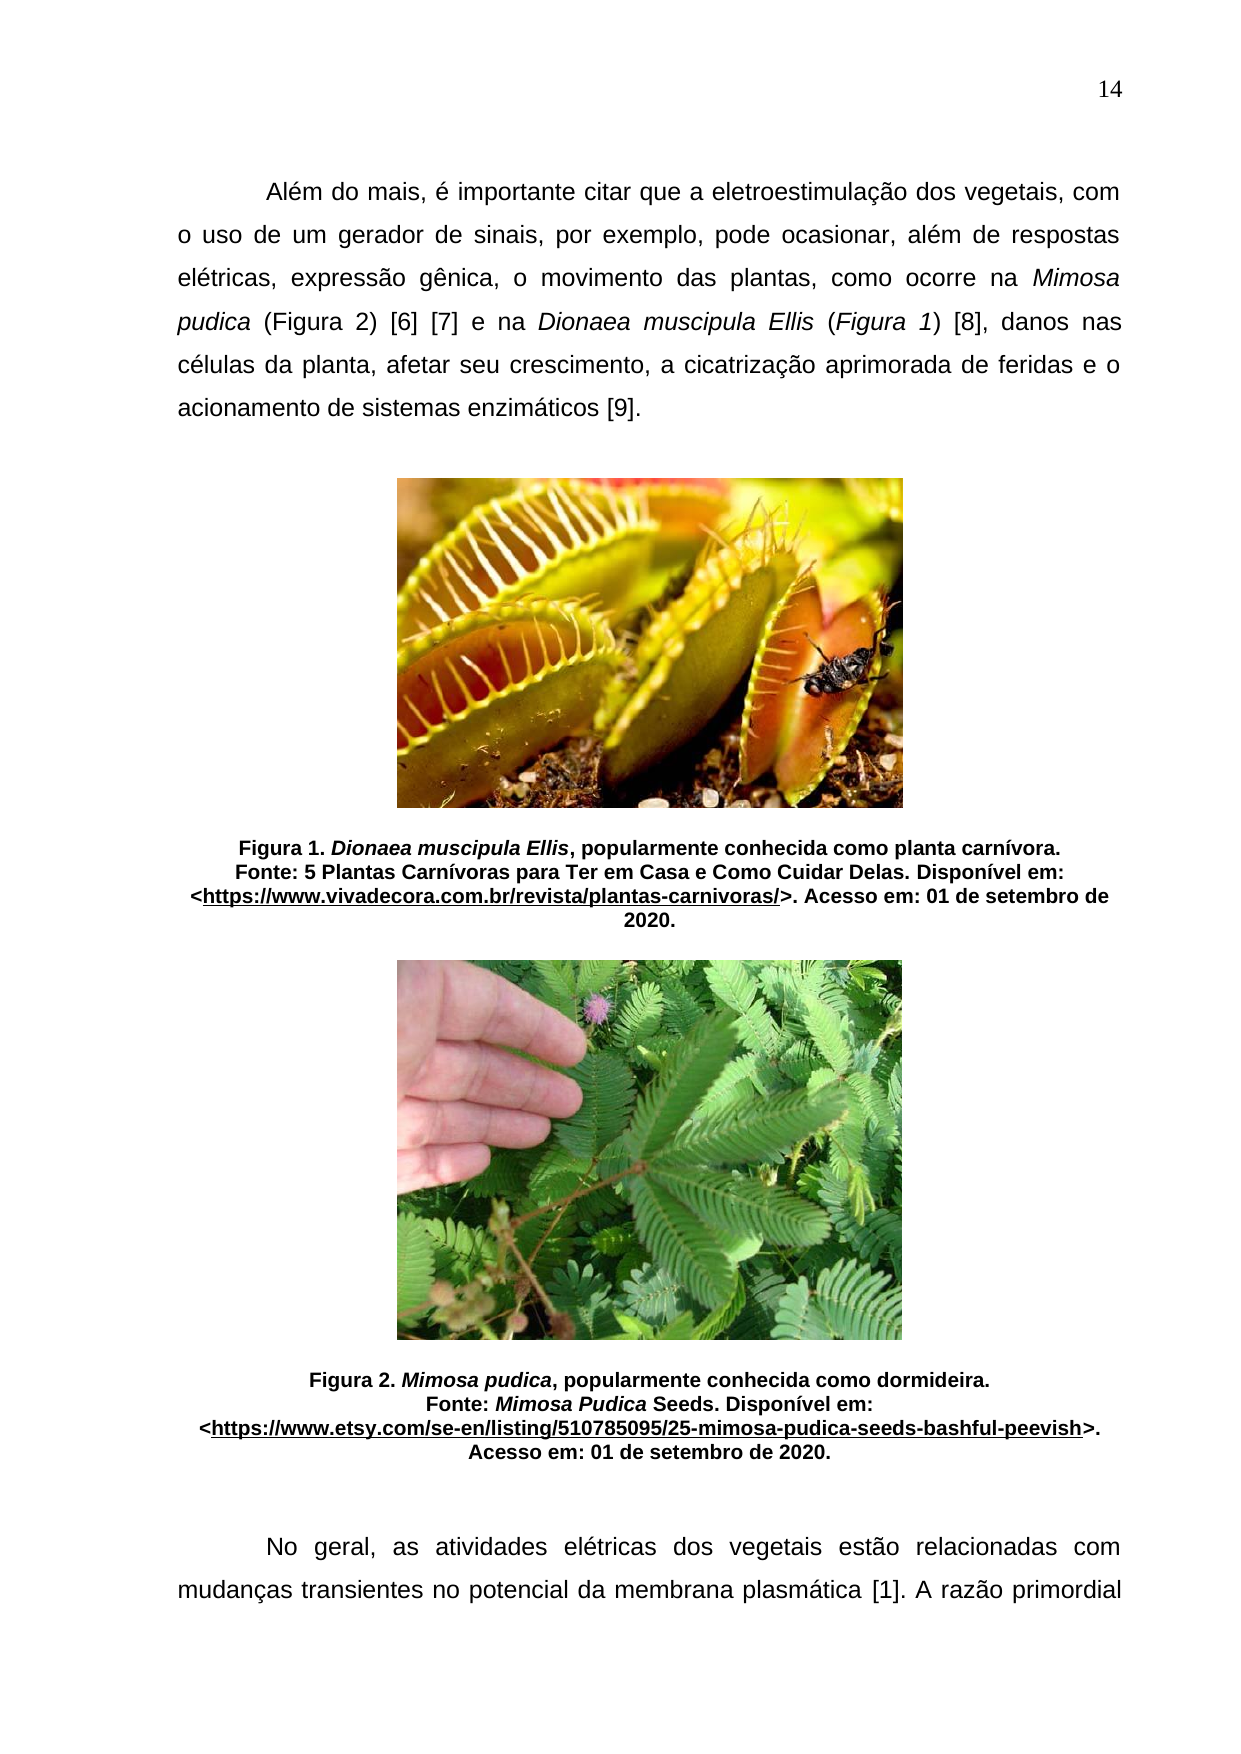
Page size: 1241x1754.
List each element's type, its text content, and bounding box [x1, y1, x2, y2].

picture [397, 960, 902, 1340]
text Além do mais, é importante citar que a eletroestimulação dos vegetais, com o uso de um gerador de sinais, por exemplo, pode ocasionar, além de respostas elétricas, expressão gênica, o movimento das plantas, como ocorre na Mimosa pudica (Figura 2) [6] [7] e na Dionaea muscipula Ellis (Figura 1) [8], danos nas células da planta, afetar seu crescimento, a cicatrização aprimorada de feridas e o acionamento de sistemas enzimáticos [9]. [177, 177, 1122, 422]
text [177, 1532, 1122, 1604]
text Fonte: Mimosa Pudica Seeds. Disponível em: <https://www.etsy.com/se-en/listing/510785095/25-mimosa-pudica-seeds-bashful-peevish>. Acesso em: 01 de setembro de 2020. [177, 1392, 1122, 1464]
text Figura 2. Mimosa pudica, popularmente conhecida como dormideira. [177, 1368, 1122, 1392]
picture [397, 478, 903, 808]
text Fonte: 5 Plantas Carnívoras para Ter em Casa e Como Cuidar Delas. Disponível em: <https://www.vivadecora.com.br/revista/plantas-carnivoras/>. Acesso em: 01 de setembro de 2020. [177, 860, 1122, 932]
text Figura 1. Dionaea muscipula Ellis, popularmente conhecida como planta carnívora. [177, 836, 1122, 860]
